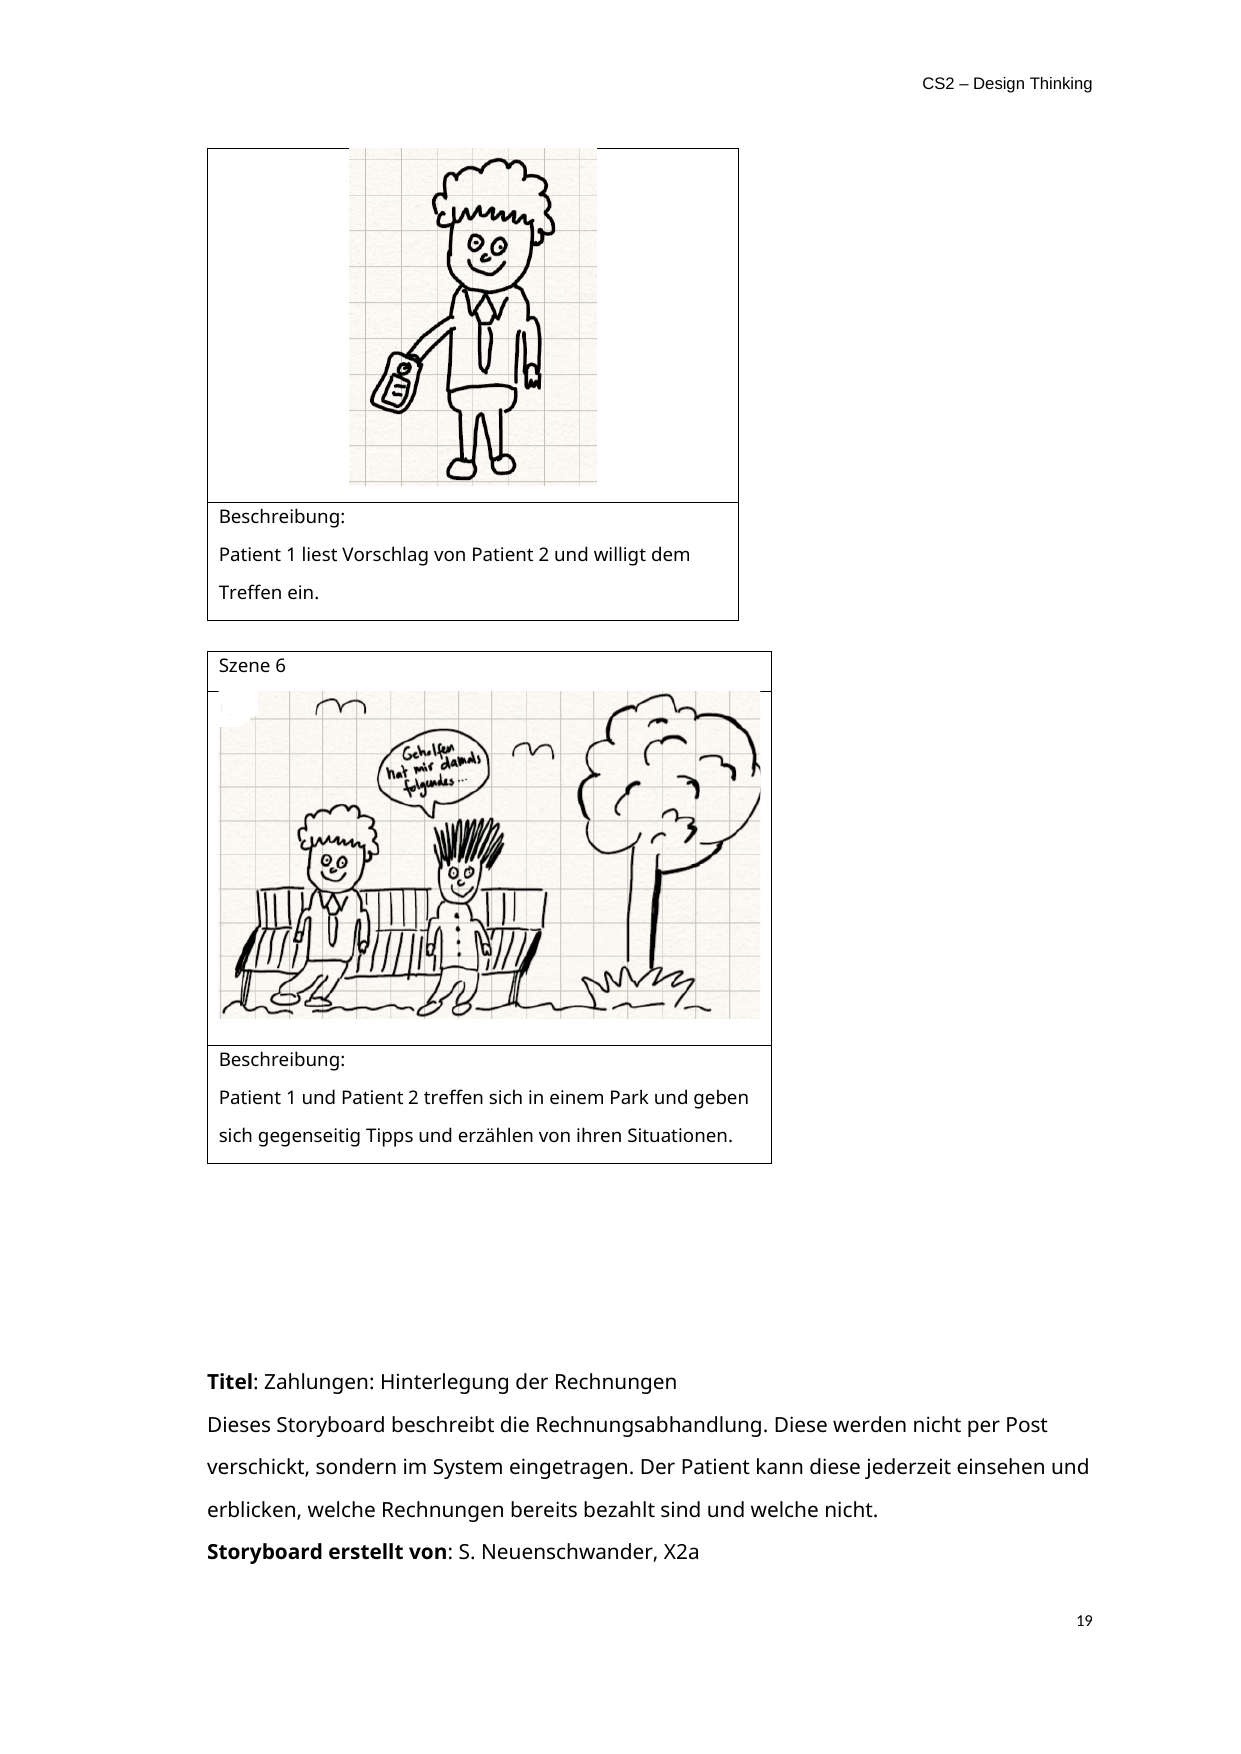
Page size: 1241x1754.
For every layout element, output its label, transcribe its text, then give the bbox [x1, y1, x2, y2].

text Dieses Storyboard beschreibt die Rechnungsabhandlung. Diese werden nicht per Post verschickt, sondern im System eingetragen. Der Patient kann diese jederzeit einsehen und erblicken, welche Rechnungen bereits bezahlt sind und welche nicht. [207, 1410, 1092, 1523]
table_cell [208, 149, 738, 502]
text Titel: Zahlungen: Hinterlegung der Rechnungen [207, 1367, 1092, 1396]
table_cell [208, 692, 771, 1045]
table_header Szene 6 [208, 652, 771, 691]
text Storyboard erstellt von: S. Neuenschwander, X2a [207, 1537, 1092, 1566]
picture [349, 148, 597, 486]
table_cell Beschreibung: Patient 1 liest Vorschlag von Patient 2 und willigt dem Treffen ein. [208, 503, 738, 620]
table_cell Beschreibung: Patient 1 und Patient 2 treffen sich in einem Park und geben sich gegenseitig Tipps und erzählen von ihren Situationen. [208, 1046, 771, 1163]
picture [218, 691, 761, 1019]
